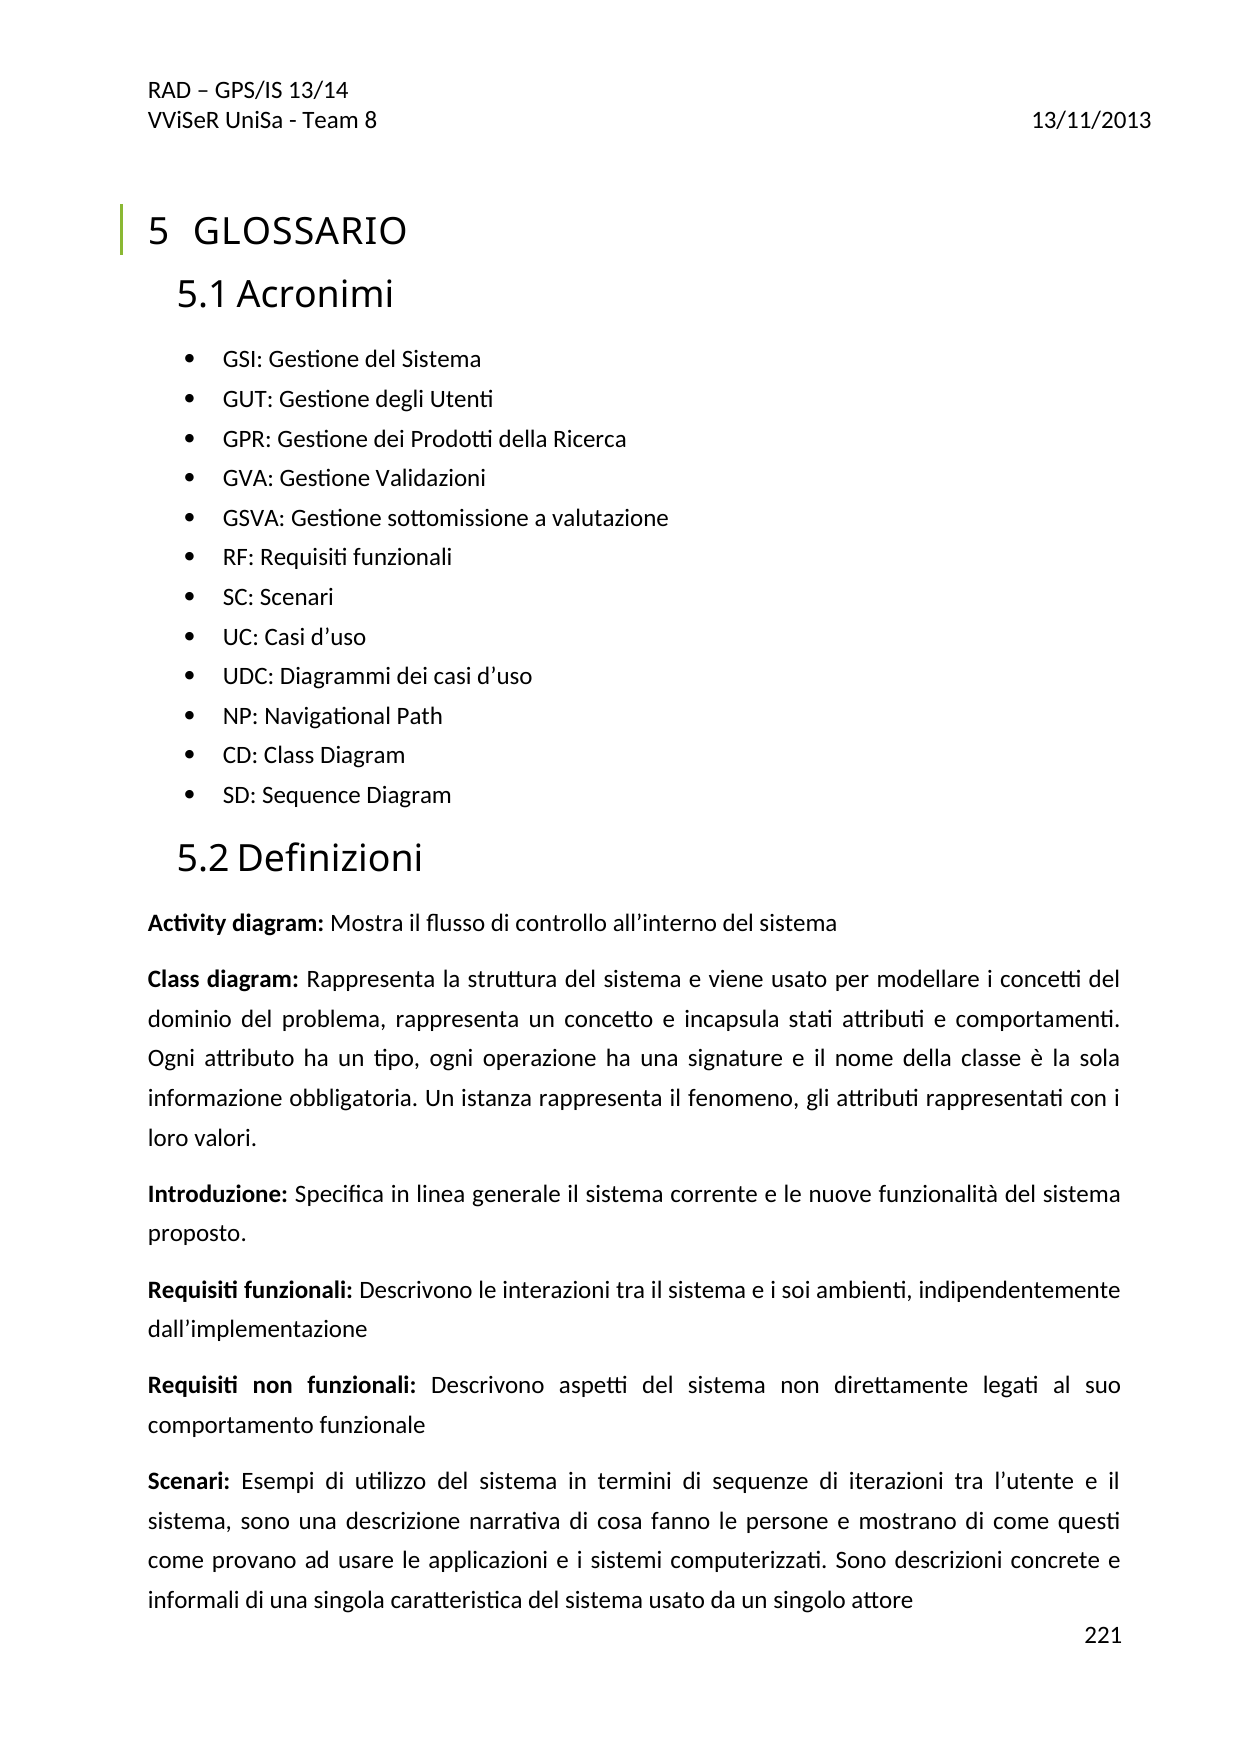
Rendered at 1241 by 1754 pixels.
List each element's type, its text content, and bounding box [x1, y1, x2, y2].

list SC: Scenari [185, 581, 1122, 612]
list GUT: Gestione degli Utenti [185, 383, 1122, 414]
subtitle Glossario [123, 204, 1122, 255]
text Introduzione: Specifica in linea generale il sistema corrente e le nuove funzionalità del sistema proposto. [148, 1178, 1122, 1248]
text Scenari: Esempi di utilizzo del sistema in termini di sequenze di iterazioni tra l’utente e il sistema, sono una descrizione narrativa di cosa fanno le persone e mostrano di come questi come provano ad usare le applicazioni e i sistemi computerizzati. Sono descrizioni concrete e informali di una singola caratteristica del sistema usato da un singolo attore [148, 1465, 1122, 1615]
text Class diagram: Rappresenta la struttura del sistema e viene usato per modellare i concetti del dominio del problema, rappresenta un concetto e incapsula stati attributi e comportamenti. Ogni attributo ha un tipo, ogni operazione ha una signature e il nome della classe è la sola informazione obbligatoria. Un istanza rappresenta il fenomeno, gli attributi rappresentati con i loro valori. [148, 963, 1122, 1152]
list UDC: Diagrammi dei casi d’uso [185, 660, 1122, 691]
list CD: Class Diagram [185, 739, 1122, 770]
list GSVA: Gestione sottomissione a valutazione [185, 502, 1122, 532]
subtitle Definizioni [176, 831, 1122, 882]
list UC: Casi d’uso [185, 621, 1122, 651]
list NP: Navigational Path [185, 700, 1122, 730]
list GSI: Gestione del Sistema [185, 343, 1122, 374]
text Activity diagram: Mostra il flusso di controllo all’interno del sistema [148, 907, 1122, 938]
subtitle Acronimi [176, 267, 1122, 318]
list GPR: Gestione dei Prodotti della Ricerca [185, 423, 1122, 453]
list RF: Requisiti funzionali [185, 541, 1122, 572]
text Requisiti funzionali: Descrivono le interazioni tra il sistema e i soi ambienti, indipendentemente dall’implementazione [148, 1274, 1122, 1344]
list GVA: Gestione Validazioni [185, 462, 1122, 493]
list SD: Sequence Diagram [185, 779, 1122, 809]
text Requisiti non funzionali: Descrivono aspetti del sistema non direttamente legati al suo comportamento funzionale [148, 1369, 1122, 1440]
